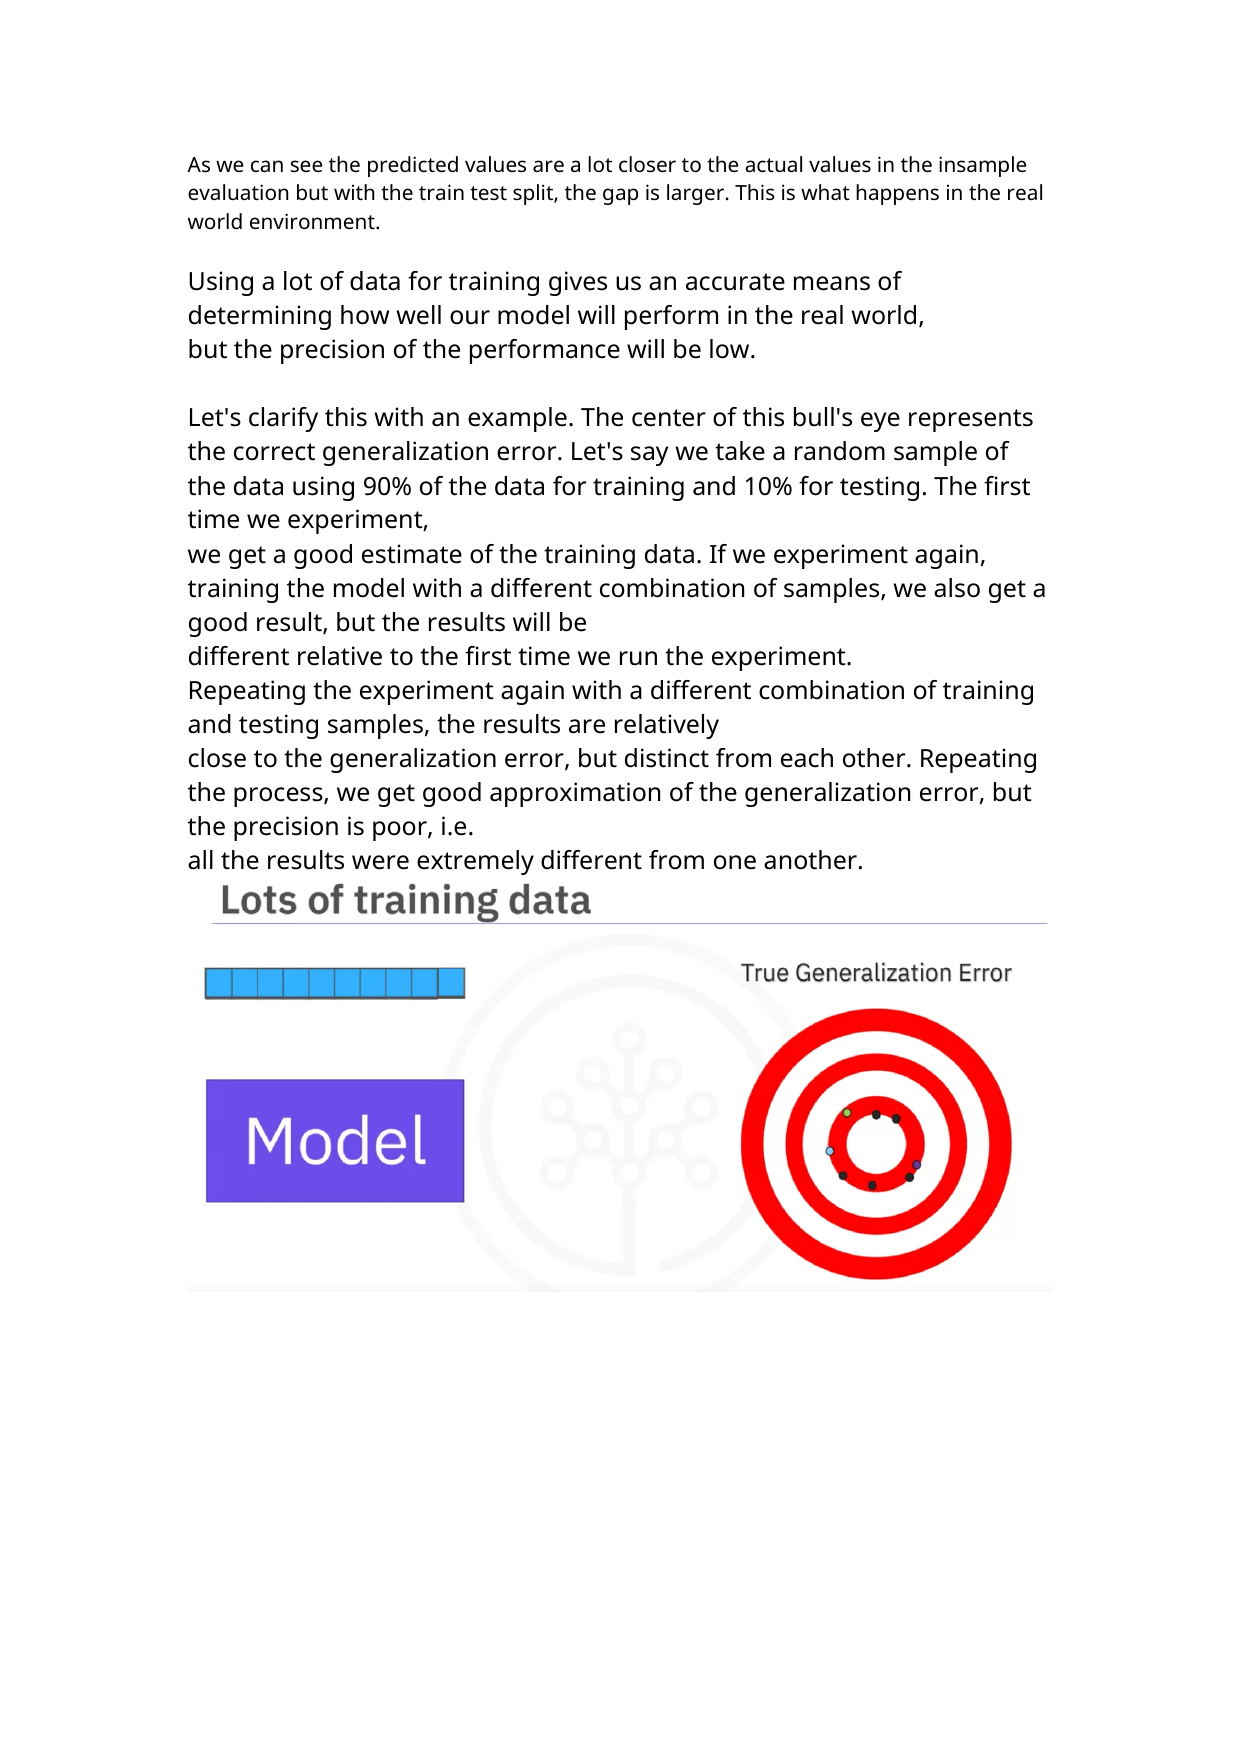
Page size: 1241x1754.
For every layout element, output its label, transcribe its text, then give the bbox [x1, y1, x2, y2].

text but the precision of the performance will be low. [187, 332, 1053, 366]
text Repeating the experiment again with a different combination of training and testing samples, the results are relatively [187, 672, 1053, 741]
text different relative to the first time we run the experiment. [187, 638, 1053, 672]
text Let's clarify this with an example. The center of this bull's eye represents the correct generalization error. Let's say we take a random sample of the data using 90% of the data for training and 10% for testing. The first time we experiment, [187, 400, 1053, 536]
picture [187, 876, 1053, 1292]
text we get a good estimate of the training data. If we experiment again, training the model with a different combination of samples, we also get a good result, but the results will be [187, 536, 1053, 638]
text Using a lot of data for training gives us an accurate means of determining how well our model will perform in the real world, [187, 264, 1053, 332]
text As we can see the predicted values are a lot closer to the actual values in the insample evaluation but with the train test split, the gap is larger. This is what happens in the real world environment. [187, 150, 1053, 235]
text all the results were extremely different from one another. [187, 843, 1053, 876]
text close to the generalization error, but distinct from each other. Repeating the process, we get good approximation of the generalization error, but the precision is poor, i.e. [187, 741, 1053, 843]
